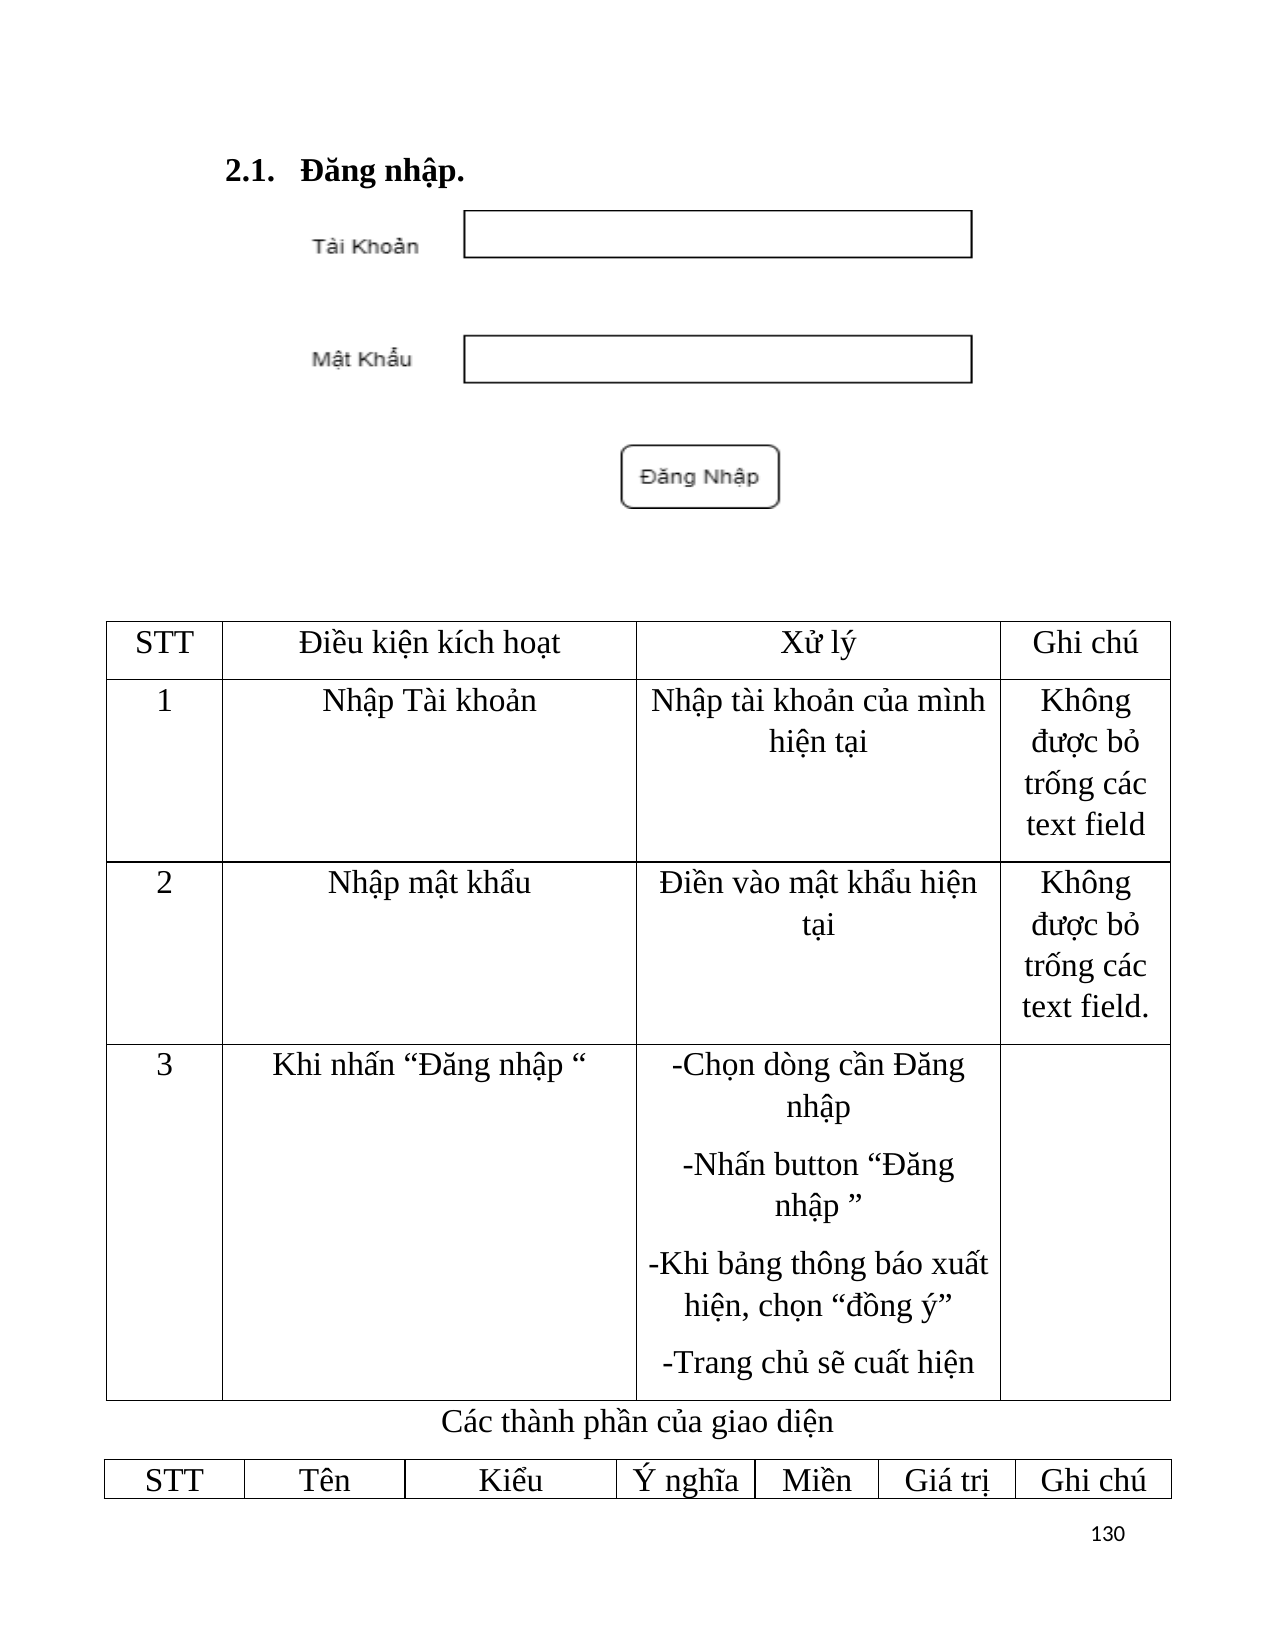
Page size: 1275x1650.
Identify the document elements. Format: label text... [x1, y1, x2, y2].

table_header Kiểu [406, 1460, 616, 1498]
table_header Xử lý [637, 622, 1000, 679]
table_header Ghi chú [1016, 1460, 1171, 1498]
table_cell Nhập tài khoản của mình hiện tại [637, 680, 1000, 861]
table_cell Nhập Tài khoản [223, 680, 636, 861]
table_cell 3 [107, 1045, 222, 1400]
list Đăng nhập. [225, 150, 1125, 188]
table_cell Nhập mật khẩu [223, 863, 636, 1044]
text Các thành phần của giao diện [150, 1401, 1125, 1439]
table_header STT [107, 622, 222, 679]
table_header Điều kiện kích hoạt [223, 622, 636, 679]
table_cell Khi nhấn “Đăng nhập “ [223, 1045, 636, 1400]
table_header Miền giá trị [756, 1460, 878, 1498]
picture [287, 210, 973, 509]
table_cell 1 [107, 680, 222, 861]
table_cell [1001, 1045, 1170, 1400]
table_header Ghi chú [1001, 622, 1170, 679]
table_cell 2 [107, 863, 222, 1044]
table_cell -Chọn dòng cần Đăng nhập -Nhấn button “Đăng nhập ” -Khi bảng thông báo xuất hiện, chọn “đồng ý” -Trang chủ sẽ cuất hiện [637, 1045, 1000, 1400]
table_header Giá trị [879, 1460, 1015, 1498]
table_cell Điền vào mật khẩu hiện tại [637, 863, 1000, 1044]
table_cell Không được bỏ trống các text field. [1001, 863, 1170, 1044]
table_header Tên [245, 1460, 404, 1498]
table_header STT [105, 1460, 244, 1498]
table_cell Không được bỏ trống các text field [1001, 680, 1170, 861]
table_header Ý nghĩa [617, 1460, 754, 1498]
